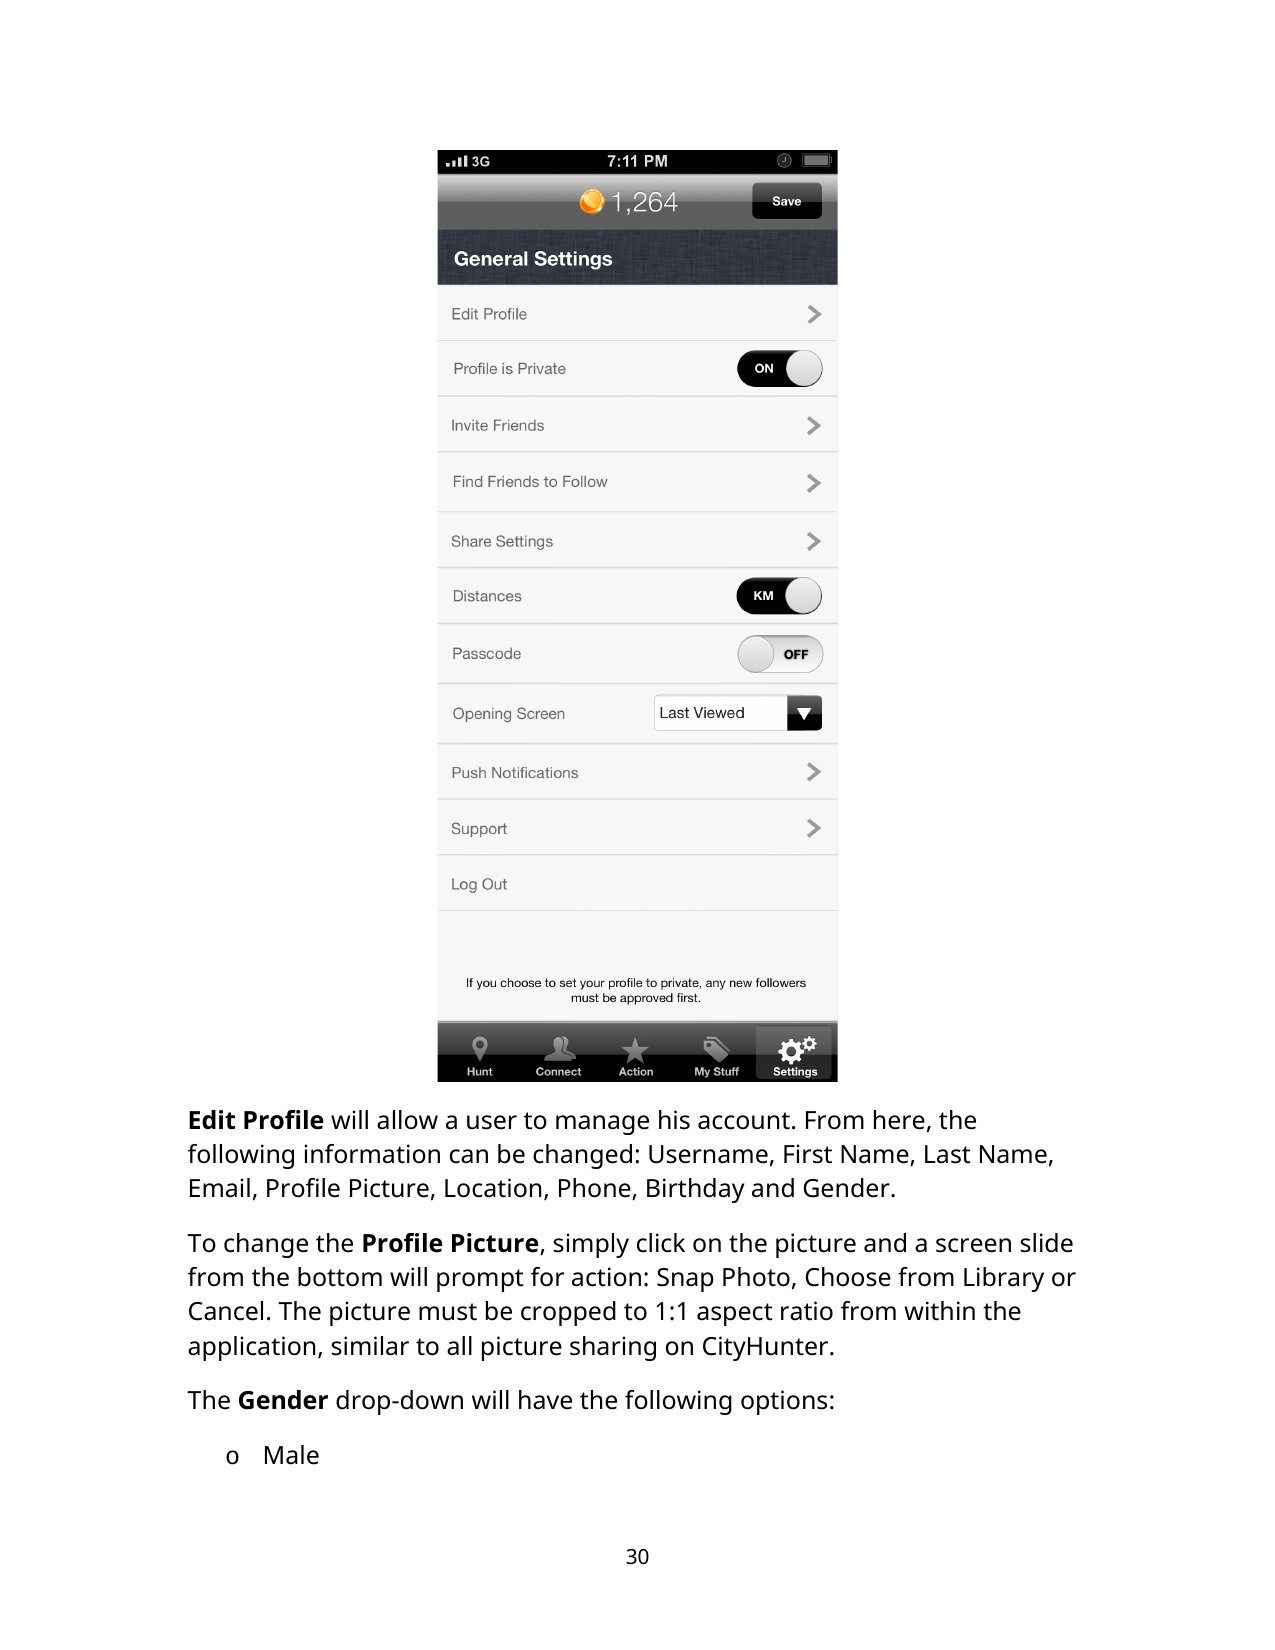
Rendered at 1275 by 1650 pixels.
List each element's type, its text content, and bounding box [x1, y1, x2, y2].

text To change the Profile Picture, simply click on the picture and a screen slide from the bottom will prompt for action: Snap Photo, Choose from Library or Cancel. The picture must be cropped to 1:1 aspect ratio from within the application, similar to all picture sharing on CityHunter. [187, 1226, 1087, 1362]
picture [437, 150, 838, 1082]
list Male [225, 1438, 1087, 1472]
text Edit Profile will allow a user to manage his account. From here, the following information can be changed: Username, First Name, Last Name, Email, Profile Picture, Location, Phone, Birthday and Gender. [187, 1103, 1087, 1205]
text The Gender drop-down will have the following options: [187, 1383, 1087, 1417]
